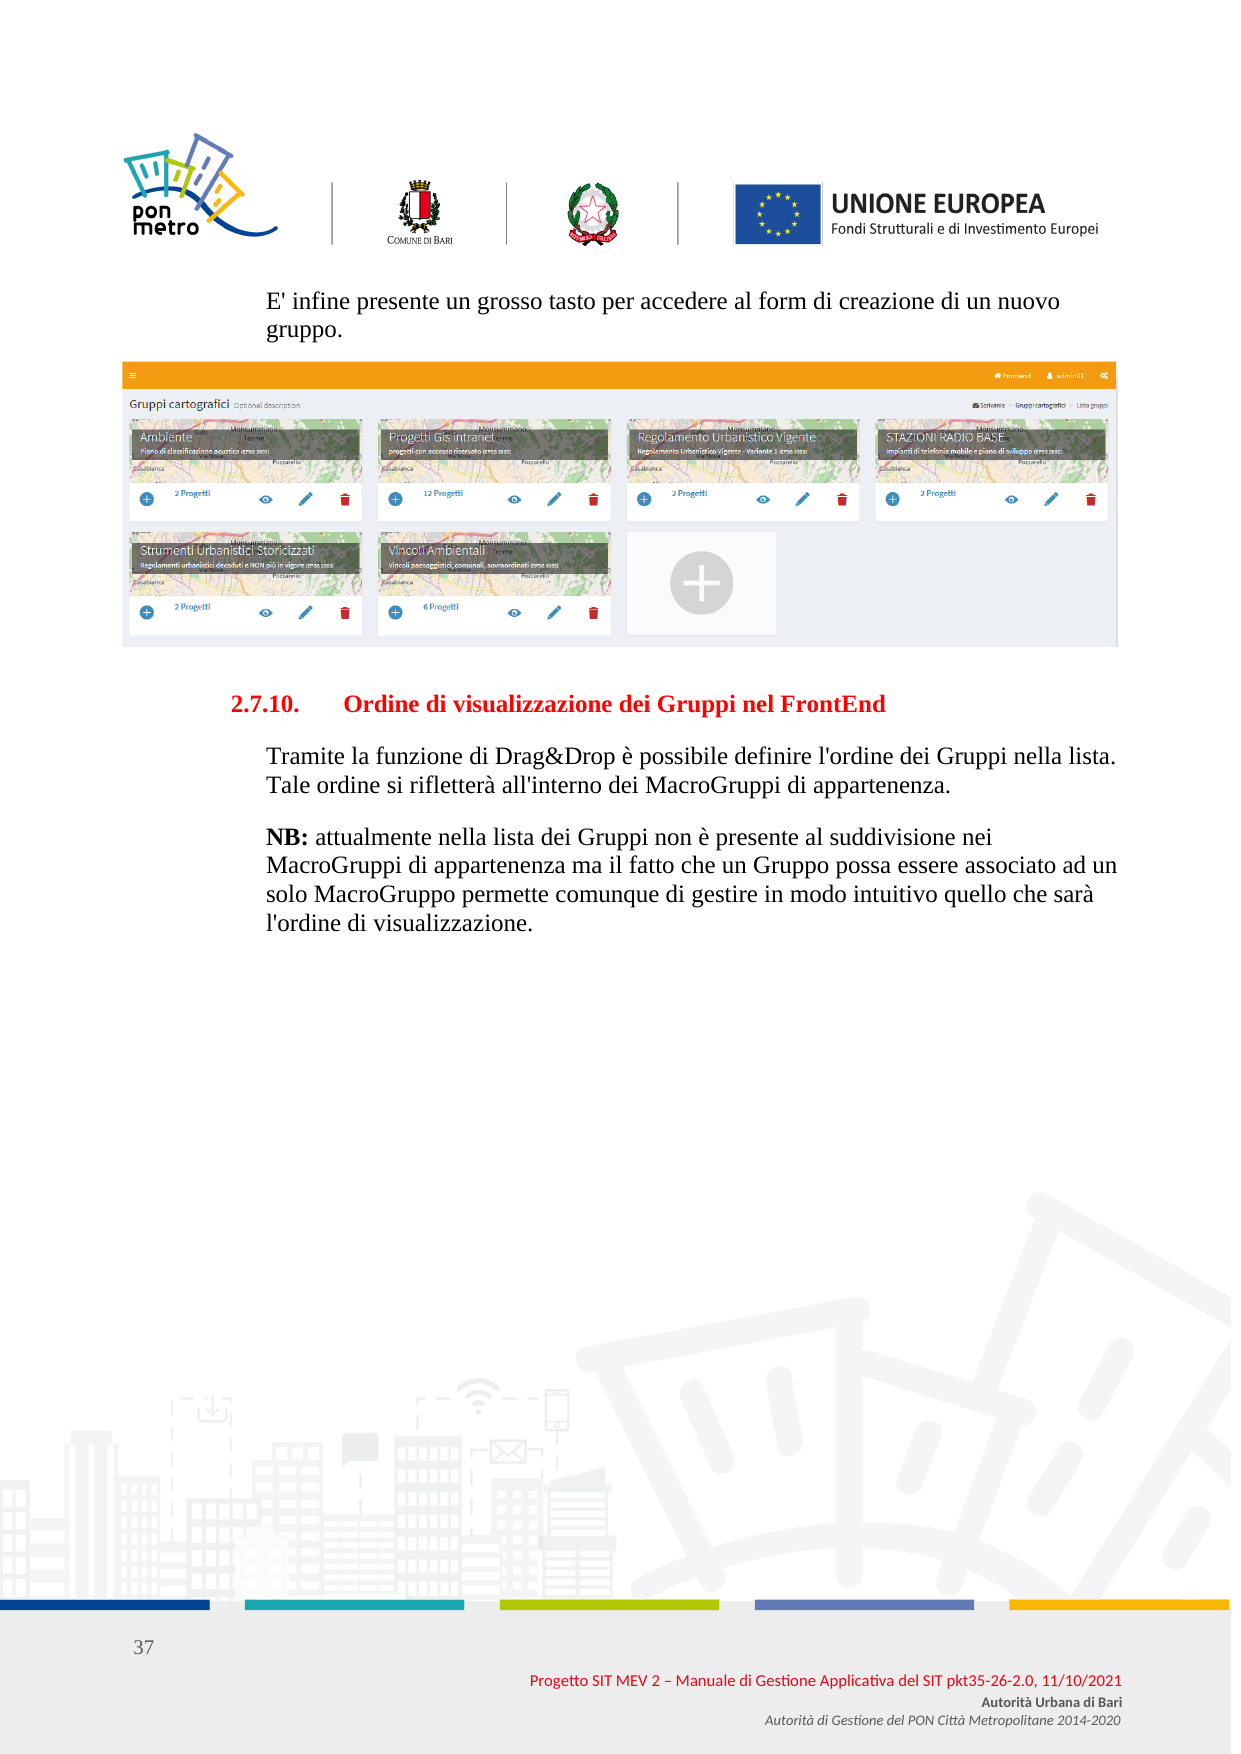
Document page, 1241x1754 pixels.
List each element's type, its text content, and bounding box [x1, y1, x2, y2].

picture [118, 75, 1105, 282]
text NB: attualmente nella lista dei Gruppi non è presente al suddivisione nei MacroGruppi di appartenenza ma il fatto che un Gruppo possa essere associato ad un solo MacroGruppo permette comunque di gestire in modo intuitivo quello che sarà l'ordine di visualizzazione. [266, 822, 1122, 937]
text E' infine presente un grosso tasto per accedere al form di creazione di un nuovo gruppo. [266, 286, 1122, 343]
picture [122, 361, 1118, 647]
picture [0, 1174, 1232, 1754]
text Tramite la funzione di Drag&Drop è possibile definire l'ordine dei Gruppi nella lista. Tale ordine si rifletterà all'interno dei MacroGruppi di appartenenza. [266, 741, 1122, 799]
